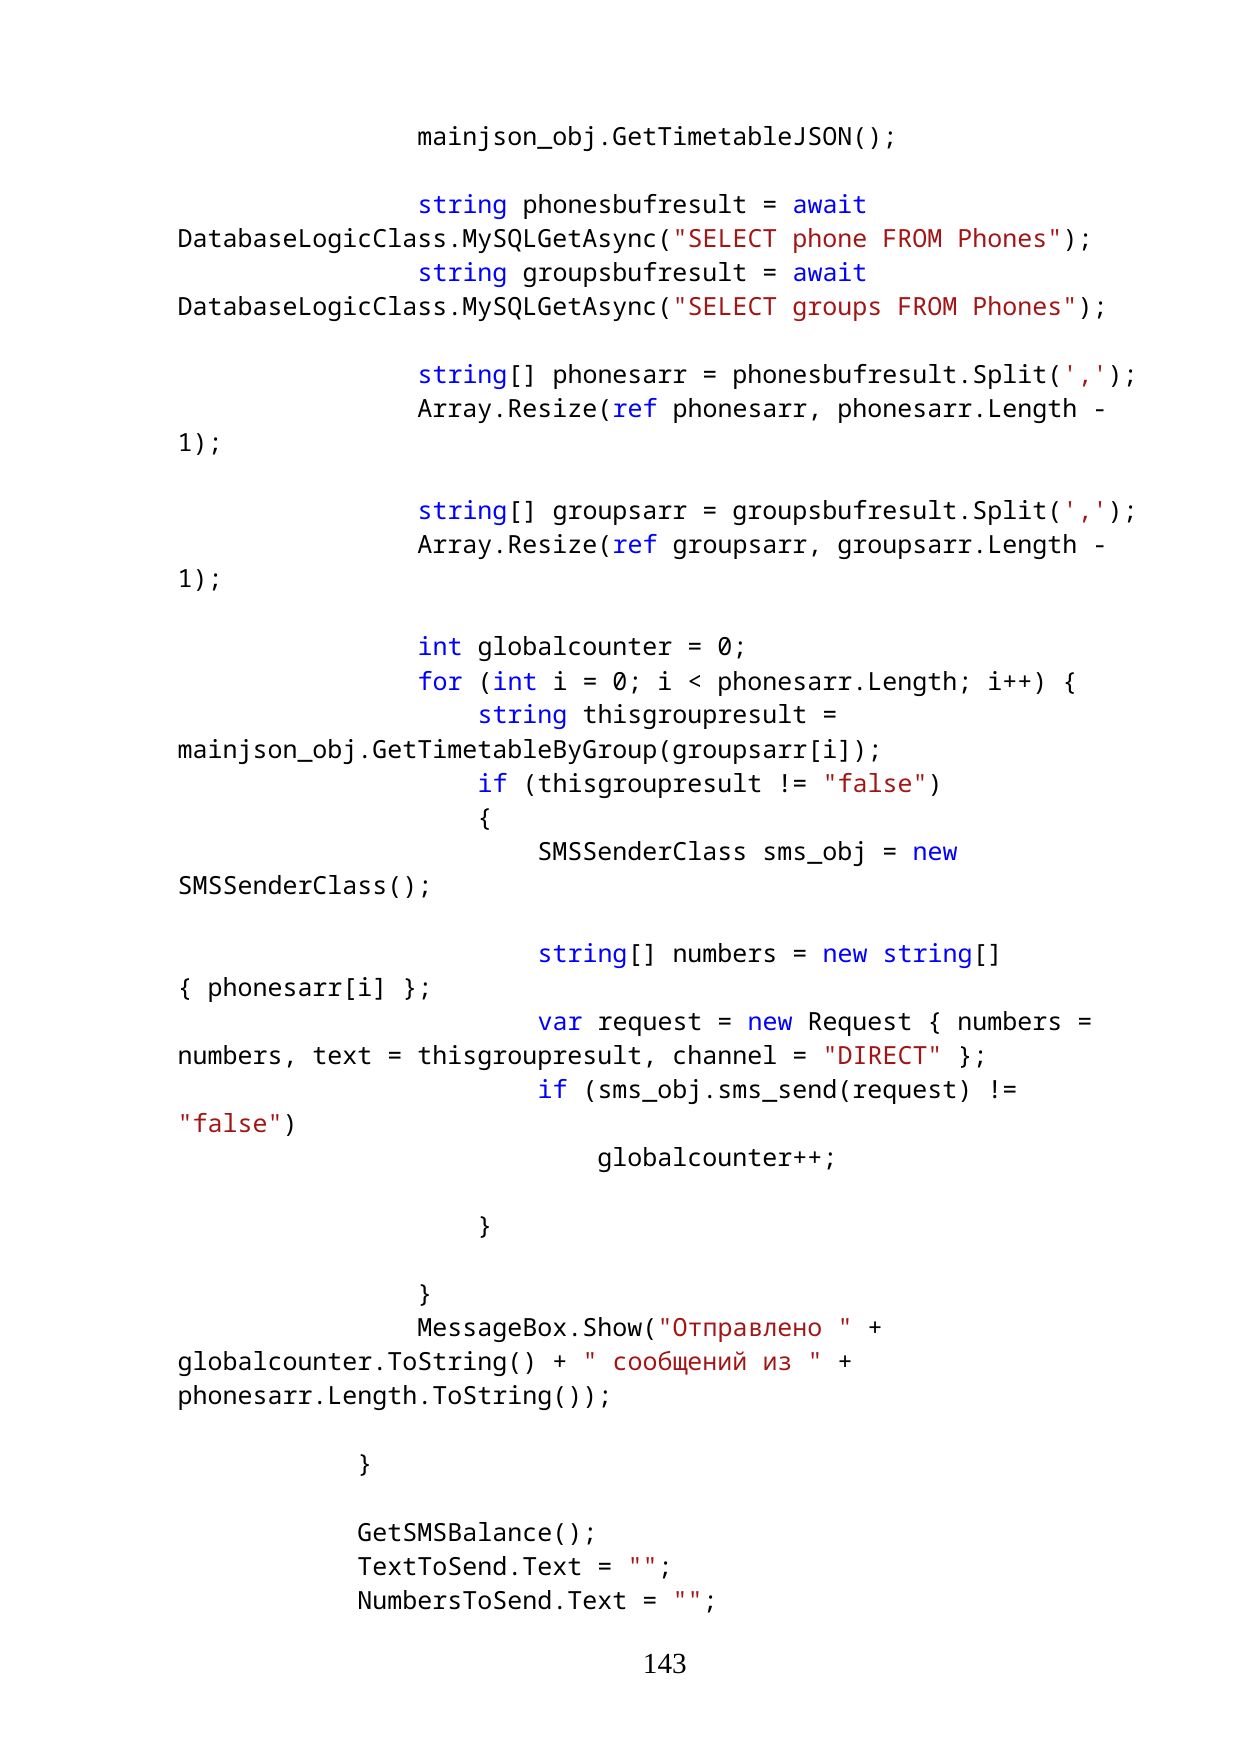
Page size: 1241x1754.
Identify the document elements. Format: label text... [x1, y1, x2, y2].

text int globalcounter = 0; [177, 629, 1152, 663]
text Array.Resize(ref groupsarr, groupsarr.Length - 1); [177, 527, 1152, 595]
text var request = new Request { numbers = numbers, text = thisgroupresult, channel = "DIRECT" }; [177, 1004, 1152, 1072]
text if (thisgroupresult != "false") [177, 765, 1152, 799]
text string phonesbufresult = await DatabaseLogicClass.MySQLGetAsync("SELECT phone FROM Phones"); [177, 186, 1152, 254]
text string[] numbers = new string[] { phonesarr[i] }; [177, 936, 1152, 1004]
text mainjson_obj.GetTimetableJSON(); [177, 118, 1152, 152]
text globalcounter++; [177, 1140, 1152, 1174]
text { [177, 799, 1152, 833]
text } [177, 1208, 1152, 1242]
text TextToSend.Text = ""; [177, 1548, 1152, 1582]
text for (int i = 0; i < phonesarr.Length; i++) { [177, 663, 1152, 697]
text string thisgroupresult = mainjson_obj.GetTimetableByGroup(groupsarr[i]); [177, 697, 1152, 765]
text SMSSenderClass sms_obj = new SMSSenderClass(); [177, 833, 1152, 902]
text } [177, 1446, 1152, 1480]
text if (sms_obj.sms_send(request) != "false") [177, 1072, 1152, 1140]
text string[] phonesarr = phonesbufresult.Split(','); [177, 357, 1152, 391]
text } [177, 1276, 1152, 1310]
text string[] groupsarr = groupsbufresult.Split(','); [177, 493, 1152, 527]
text Array.Resize(ref phonesarr, phonesarr.Length - 1); [177, 391, 1152, 459]
text MessageBox.Show("Отправлено " + globalcounter.ToString() + " сообщений из " + phonesarr.Length.ToString()); [177, 1310, 1152, 1412]
text GetSMSBalance(); [177, 1514, 1152, 1548]
text NumbersToSend.Text = ""; [177, 1582, 1152, 1616]
text string groupsbufresult = await DatabaseLogicClass.MySQLGetAsync("SELECT groups FROM Phones"); [177, 254, 1152, 322]
